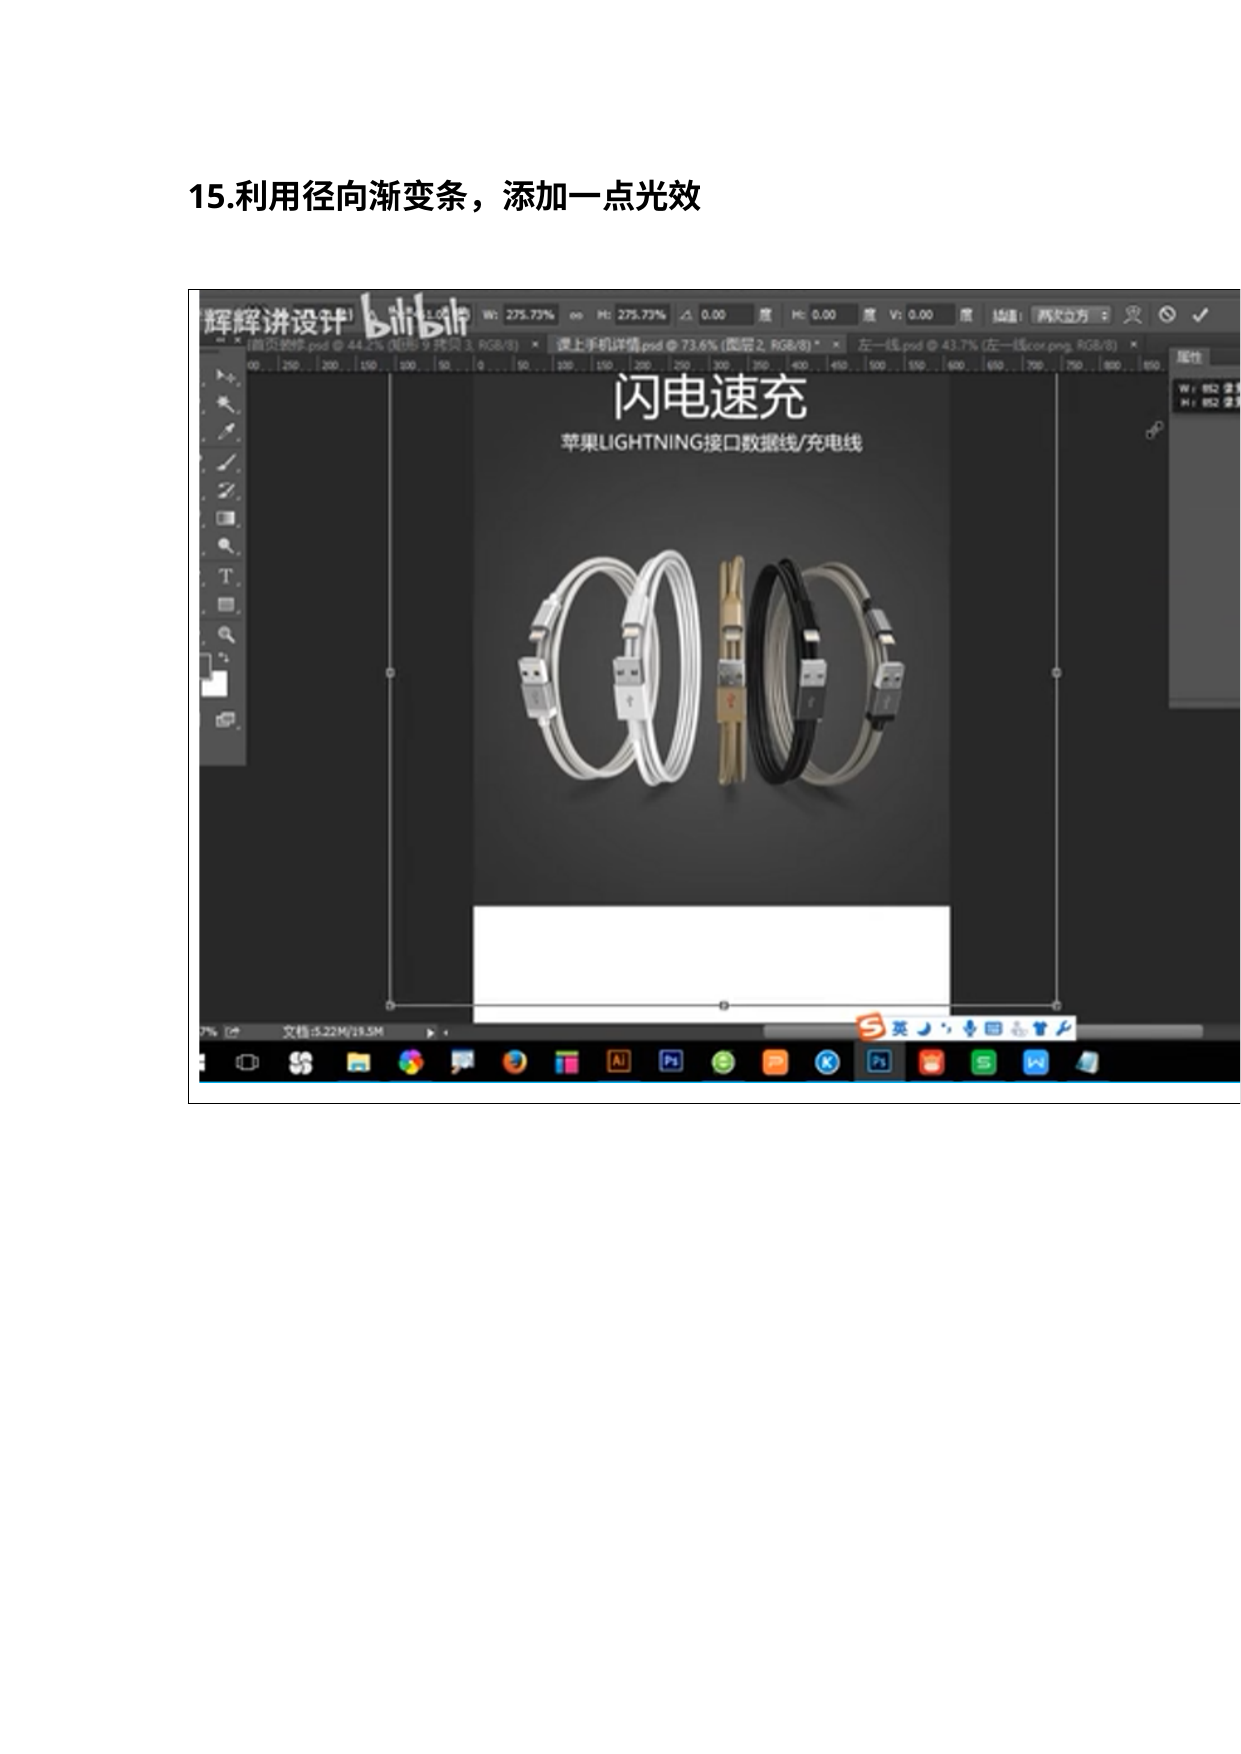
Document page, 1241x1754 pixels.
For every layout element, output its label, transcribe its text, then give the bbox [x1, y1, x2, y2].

picture [199, 290, 1241, 1081]
subtitle 15.利用径向渐变条，添加一点光效 [187, 162, 1053, 227]
table_header [189, 290, 1240, 1103]
